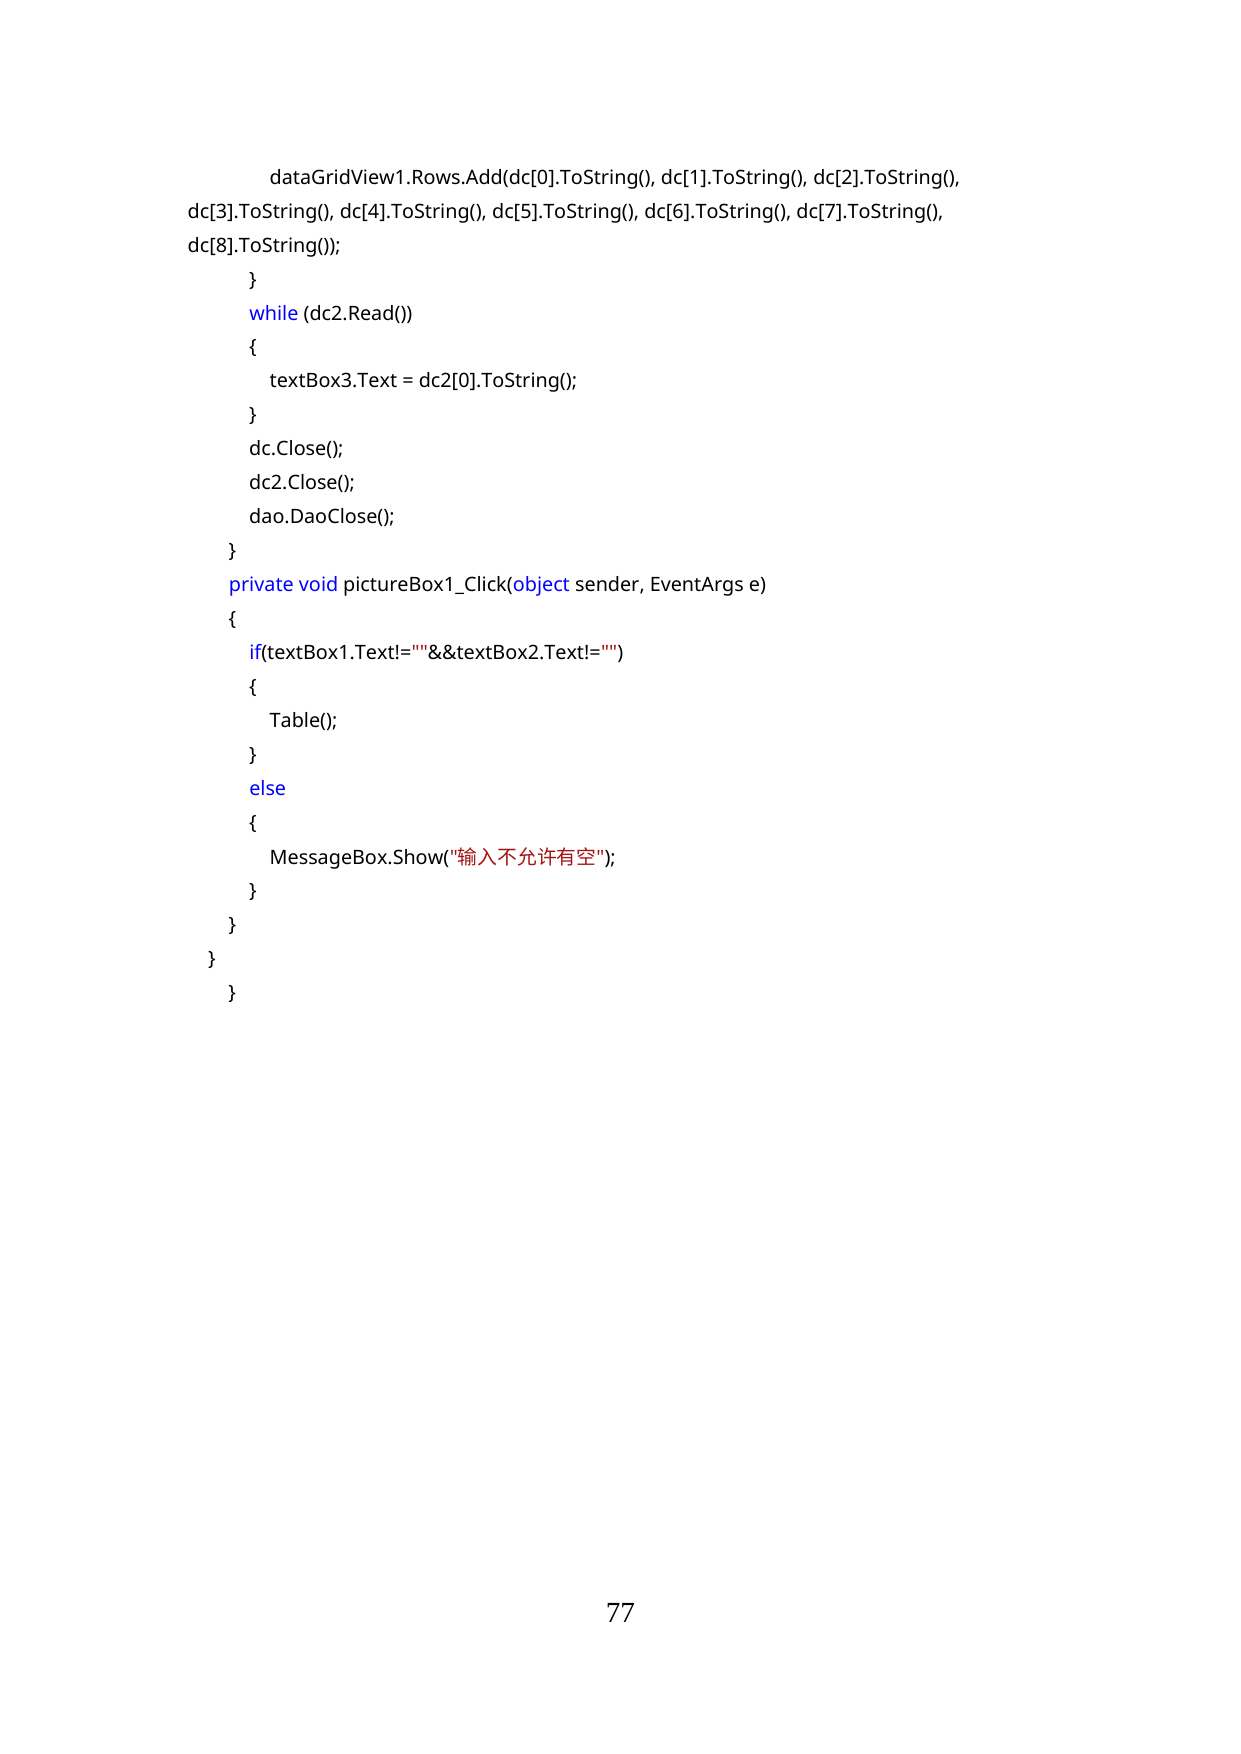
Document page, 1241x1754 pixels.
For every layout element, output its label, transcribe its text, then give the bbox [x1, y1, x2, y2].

text } [187, 974, 1053, 1008]
text } [187, 907, 1053, 941]
text dc.Close(); [187, 431, 1053, 465]
text MessageBox.Show("输入不允许有空"); [187, 839, 1053, 873]
text { [187, 329, 1053, 363]
text } [187, 737, 1053, 771]
text dataGridView1.Rows.Add(dc[0].ToString(), dc[1].ToString(), dc[2].ToString(), dc[3].ToString(), dc[4].ToString(), dc[5].ToString(), dc[6].ToString(), dc[7].ToString(), dc[8].ToString()); [187, 159, 1053, 261]
text dao.DaoClose(); [187, 499, 1053, 533]
text } [187, 941, 1053, 974]
text private void pictureBox1_Click(object sender, EventArgs e) [187, 567, 1053, 601]
text } [187, 873, 1053, 907]
text textBox3.Text = dc2[0].ToString(); [187, 363, 1053, 397]
text } [187, 261, 1053, 295]
text if(textBox1.Text!=""&&textBox2.Text!="") [187, 635, 1053, 669]
text { [187, 805, 1053, 839]
text { [187, 601, 1053, 635]
text } [187, 533, 1053, 567]
text dc2.Close(); [187, 465, 1053, 499]
text Table(); [187, 703, 1053, 737]
text { [187, 669, 1053, 703]
text } [187, 397, 1053, 431]
text while (dc2.Read()) [187, 295, 1053, 329]
text else [187, 771, 1053, 805]
